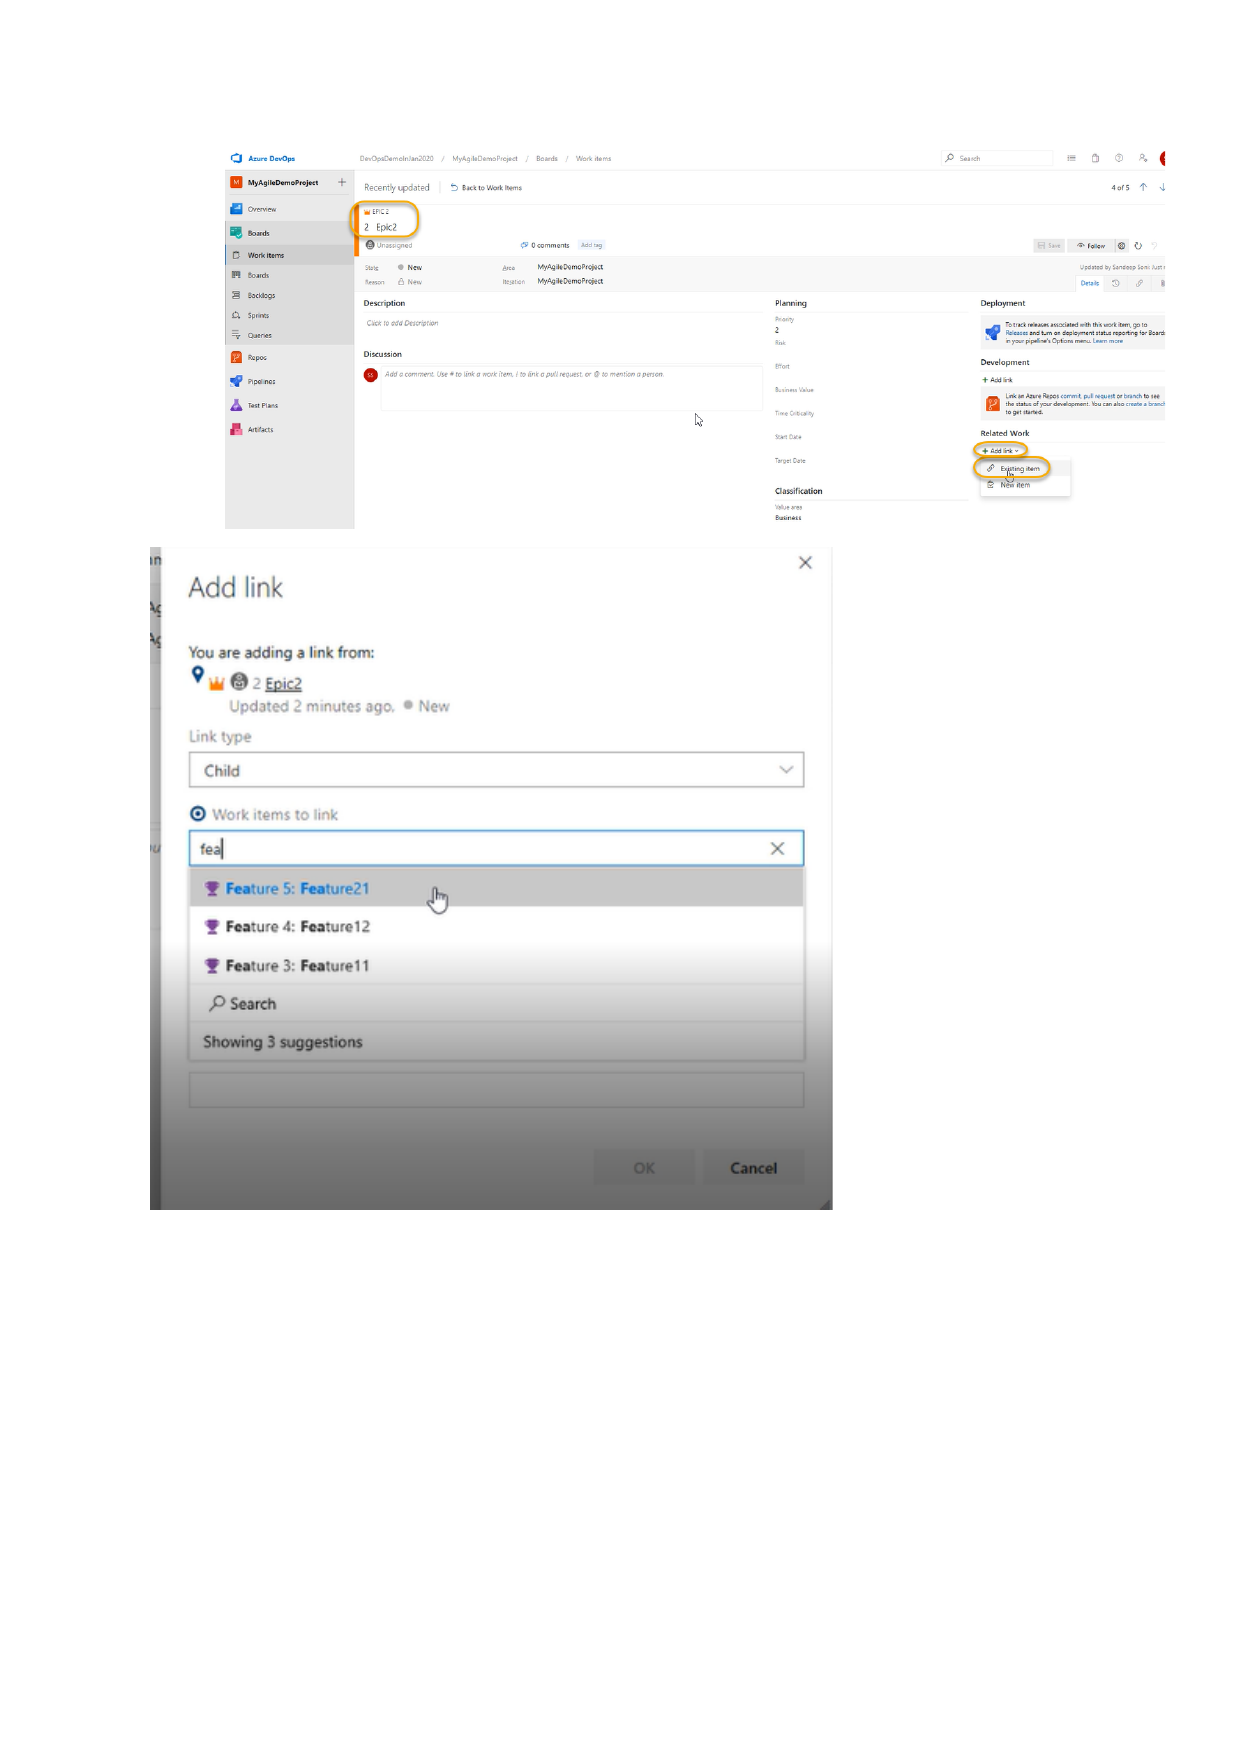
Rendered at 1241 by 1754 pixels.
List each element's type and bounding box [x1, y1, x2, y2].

picture [150, 547, 833, 1210]
picture [225, 150, 1166, 529]
